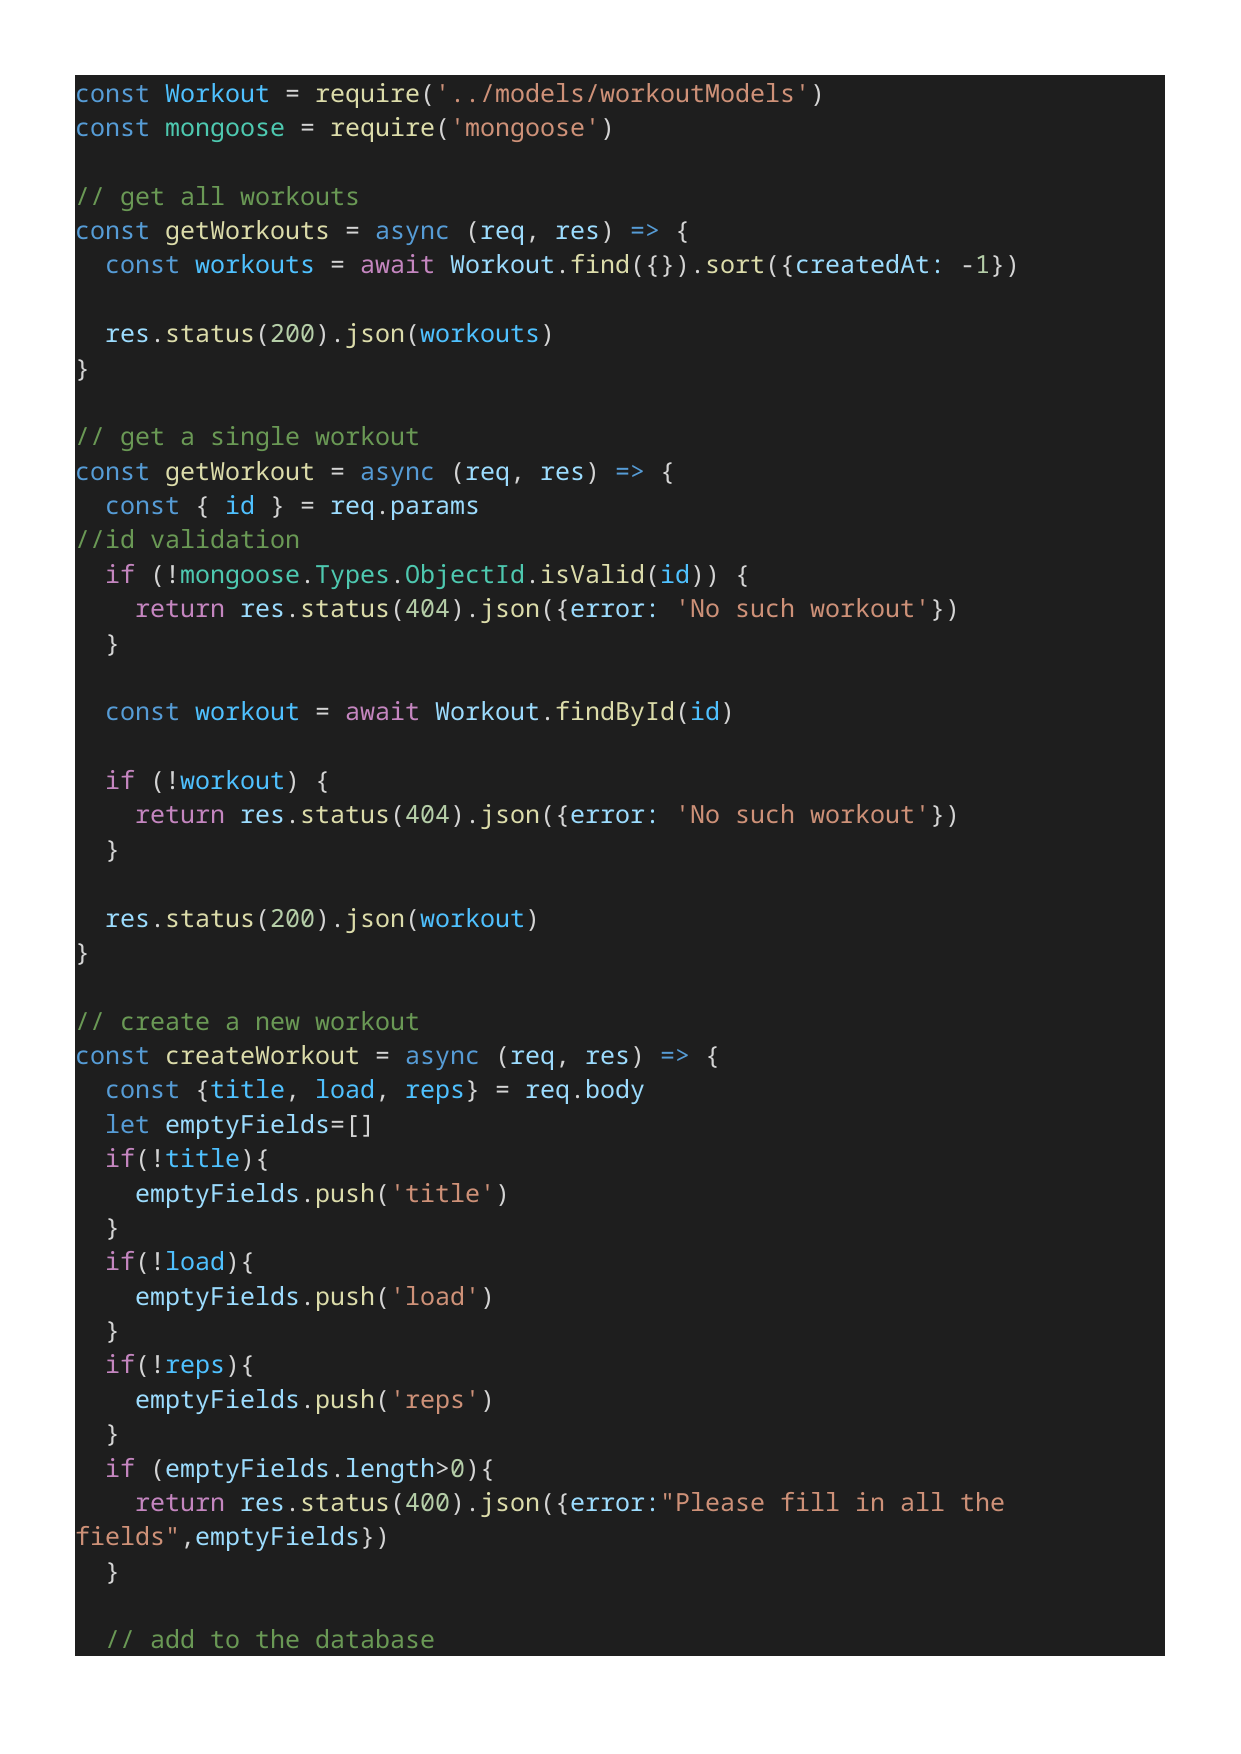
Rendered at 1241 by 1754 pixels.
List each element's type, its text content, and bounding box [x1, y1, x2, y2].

text emptyFields.push('title') [75, 1175, 1165, 1209]
text res.status(200).json(workouts) [75, 316, 1165, 350]
text if(!load){ [75, 1244, 1165, 1278]
text return res.status(404).json({error: 'No such workout'}) [75, 797, 1165, 831]
text // add to the database [75, 1622, 1165, 1656]
text const createWorkout = async (req, res) => { [75, 1037, 1165, 1072]
text } [75, 1312, 1165, 1347]
text } [75, 625, 1165, 659]
text // create a new workout [75, 1003, 1165, 1037]
text if (!workout) { [75, 762, 1165, 797]
text } [75, 1209, 1165, 1244]
text } [75, 1416, 1165, 1450]
text } [75, 934, 1165, 969]
text emptyFields.push('load') [75, 1278, 1165, 1312]
text res.status(200).json(workout) [75, 900, 1165, 934]
text // get a single workout [75, 419, 1165, 453]
text const {title, load, reps} = req.body [75, 1072, 1165, 1106]
text const getWorkouts = async (req, res) => { [75, 212, 1165, 247]
text let emptyFields=[] [75, 1106, 1165, 1141]
text emptyFields.push('reps') [75, 1381, 1165, 1416]
text //id validation [75, 522, 1165, 556]
text const mongoose = require('mongoose') [75, 109, 1165, 144]
text const Workout = require('../models/workoutModels') [75, 75, 1165, 109]
text if(!reps){ [75, 1347, 1165, 1381]
text const workouts = await Workout.find({}).sort({createdAt: -1}) [75, 247, 1165, 281]
text if(!title){ [75, 1141, 1165, 1175]
text return res.status(400).json({error:"Please fill in all the fields",emptyFields}) [75, 1484, 1165, 1553]
text } [75, 1553, 1165, 1587]
text // get all workouts [75, 178, 1165, 212]
text if (!mongoose.Types.ObjectId.isValid(id)) { [75, 556, 1165, 591]
text if (emptyFields.length>0){ [75, 1450, 1165, 1484]
text const { id } = req.params [75, 487, 1165, 522]
text } [75, 831, 1165, 866]
text } [75, 350, 1165, 384]
text return res.status(404).json({error: 'No such workout'}) [75, 591, 1165, 625]
text const workout = await Workout.findById(id) [75, 694, 1165, 728]
text const getWorkout = async (req, res) => { [75, 453, 1165, 487]
